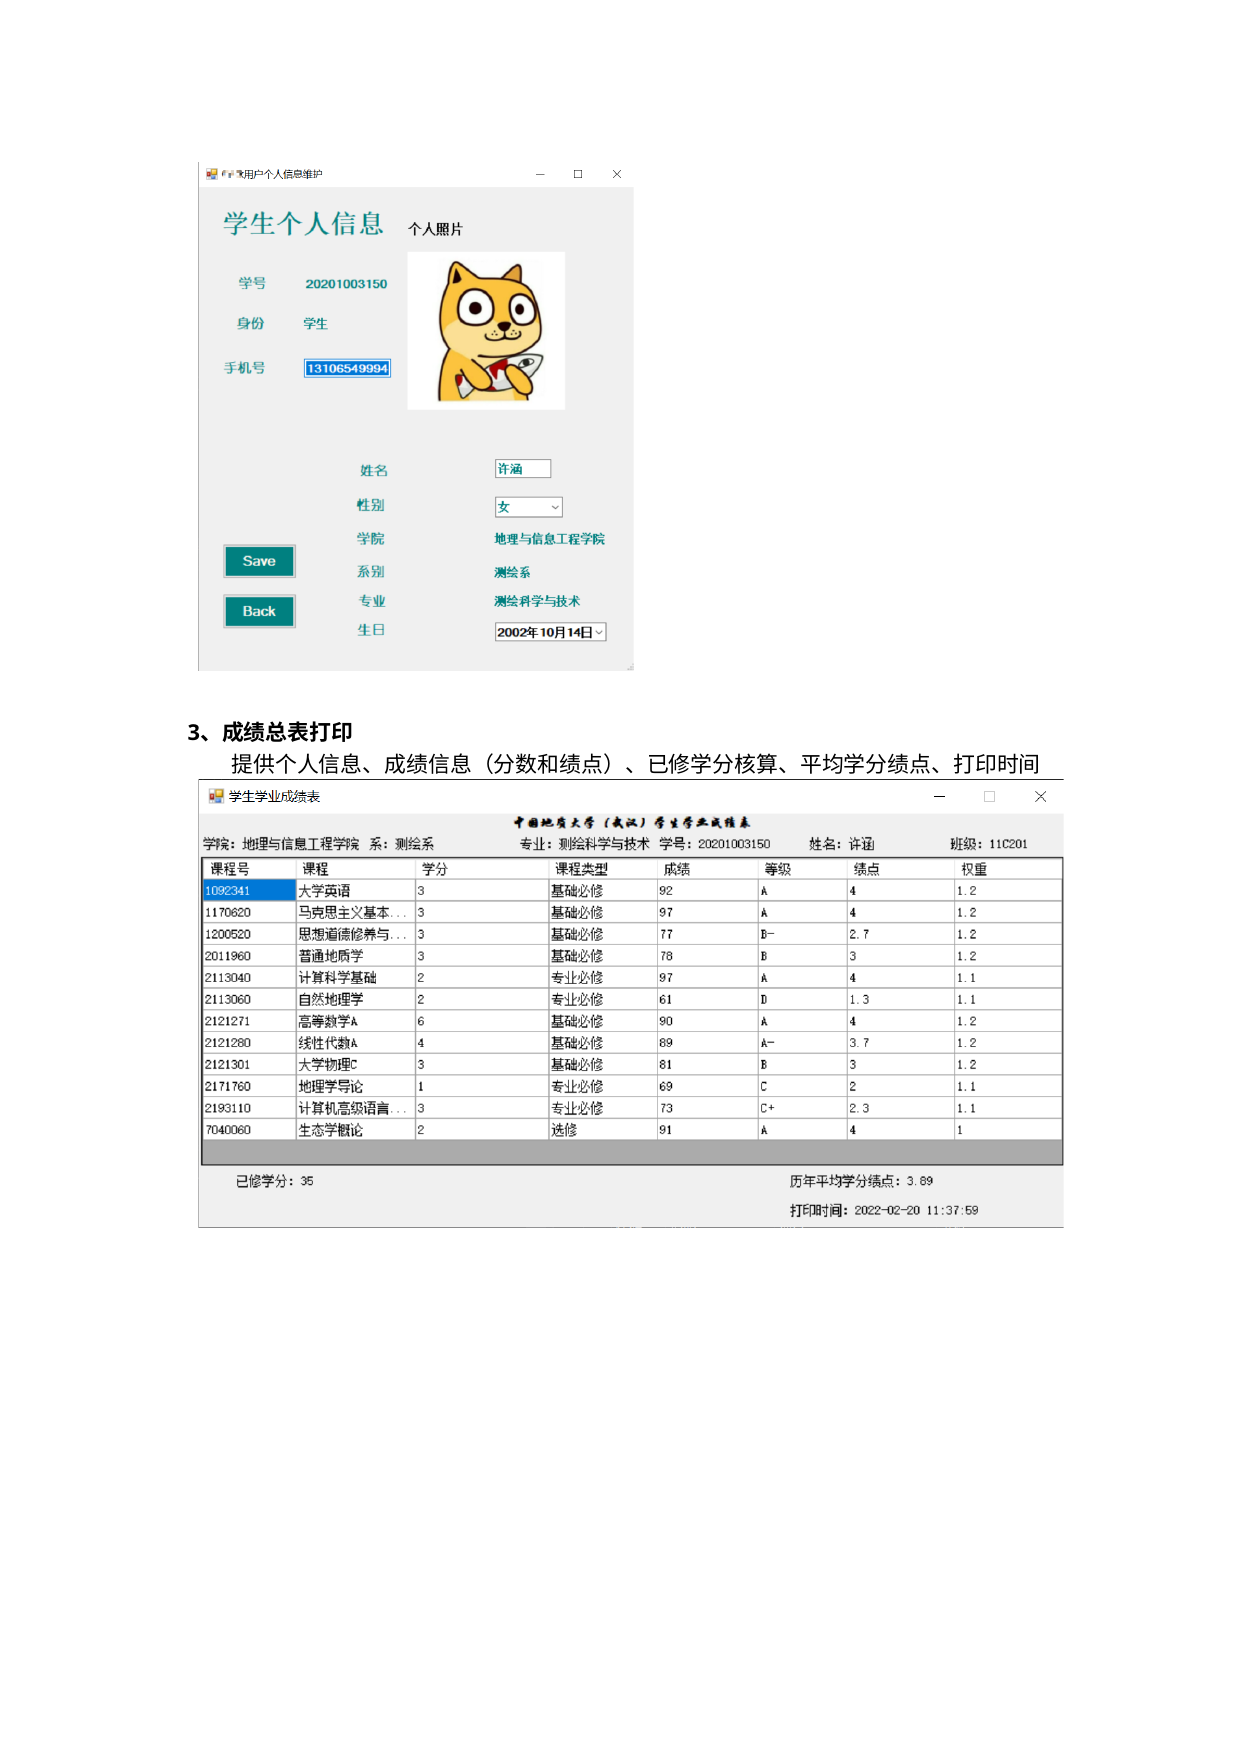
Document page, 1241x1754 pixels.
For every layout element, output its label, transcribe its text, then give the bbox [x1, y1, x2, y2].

text 3、成绩总表打印 [187, 714, 1053, 747]
text 提供个人信息、成绩信息（分数和绩点）、已修学分核算、平均学分绩点、打印时间 [187, 747, 1053, 779]
picture [198, 779, 1064, 1228]
picture [198, 162, 634, 671]
